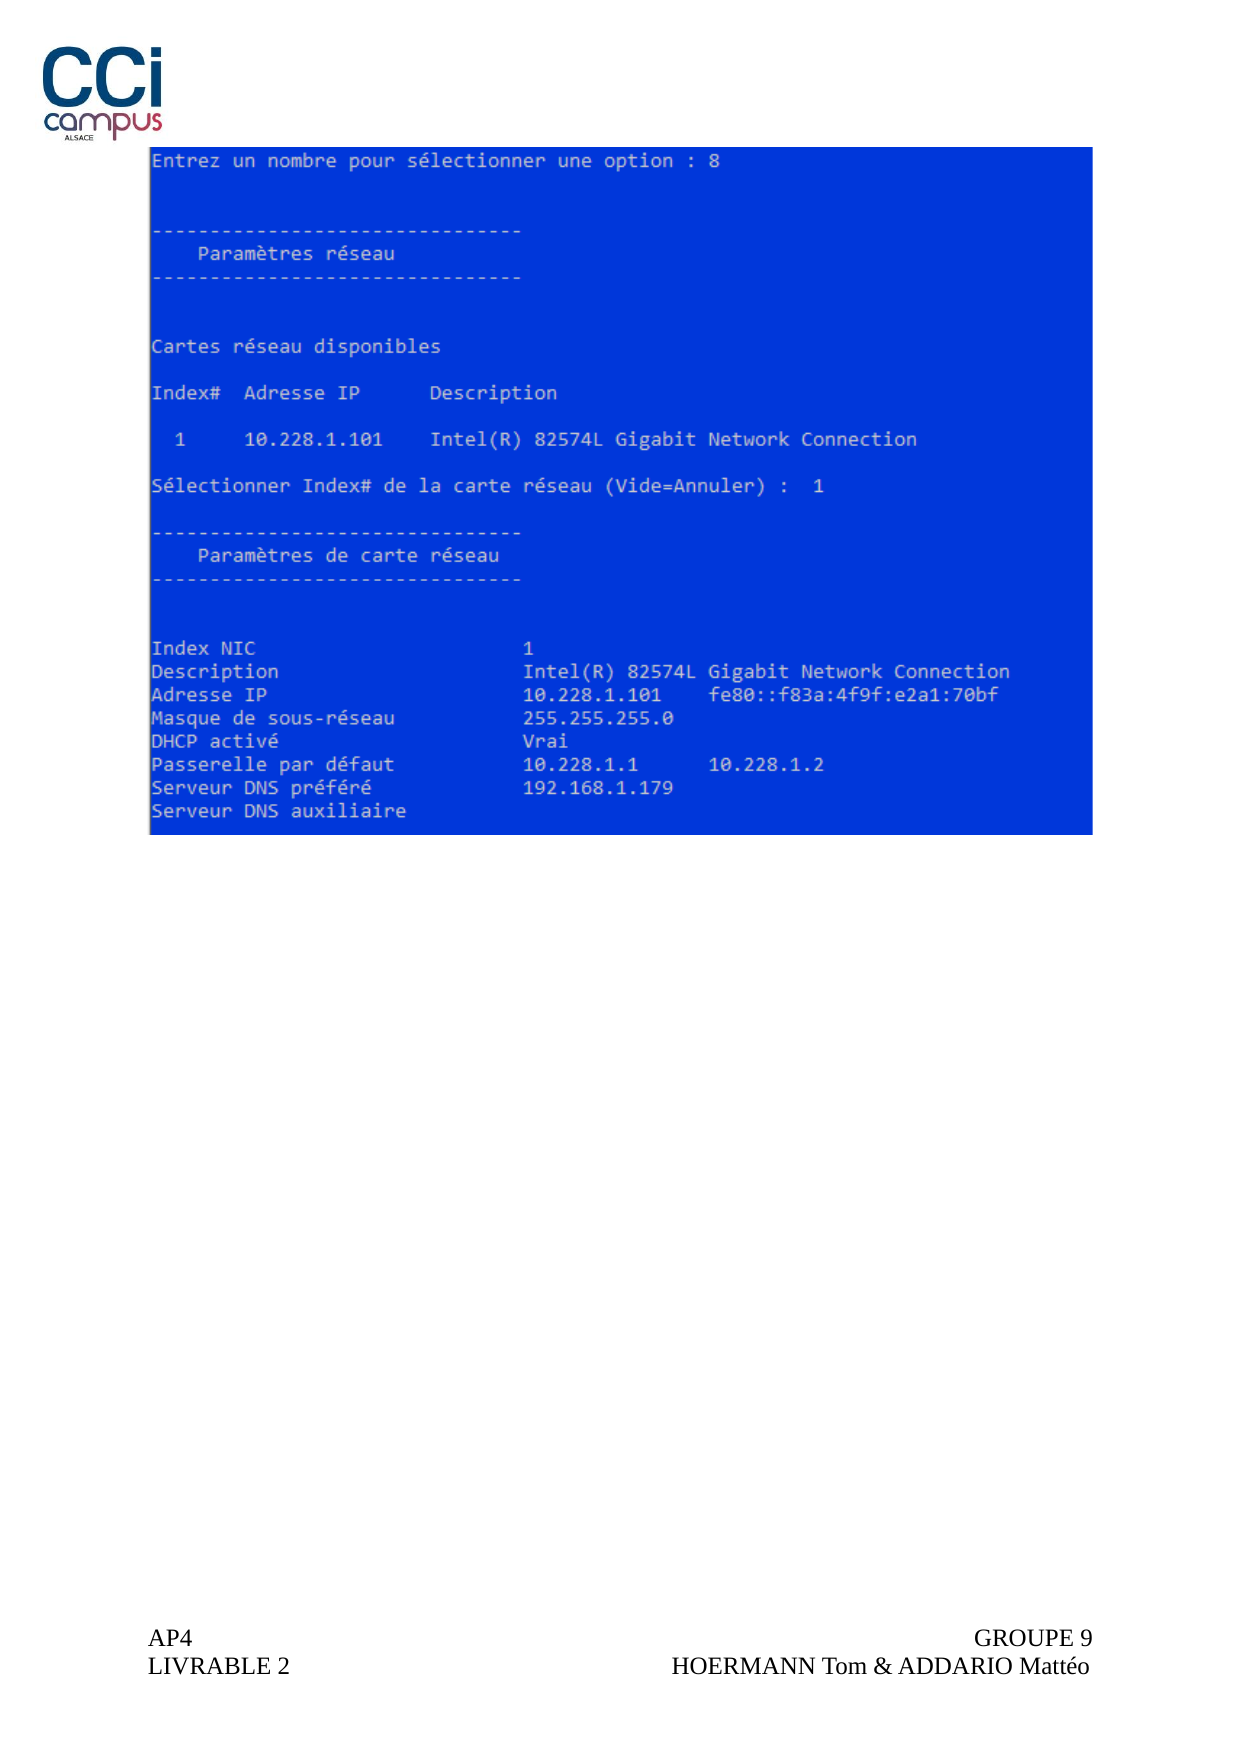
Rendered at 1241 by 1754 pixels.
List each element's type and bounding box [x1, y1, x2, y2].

picture [35, 26, 1093, 835]
